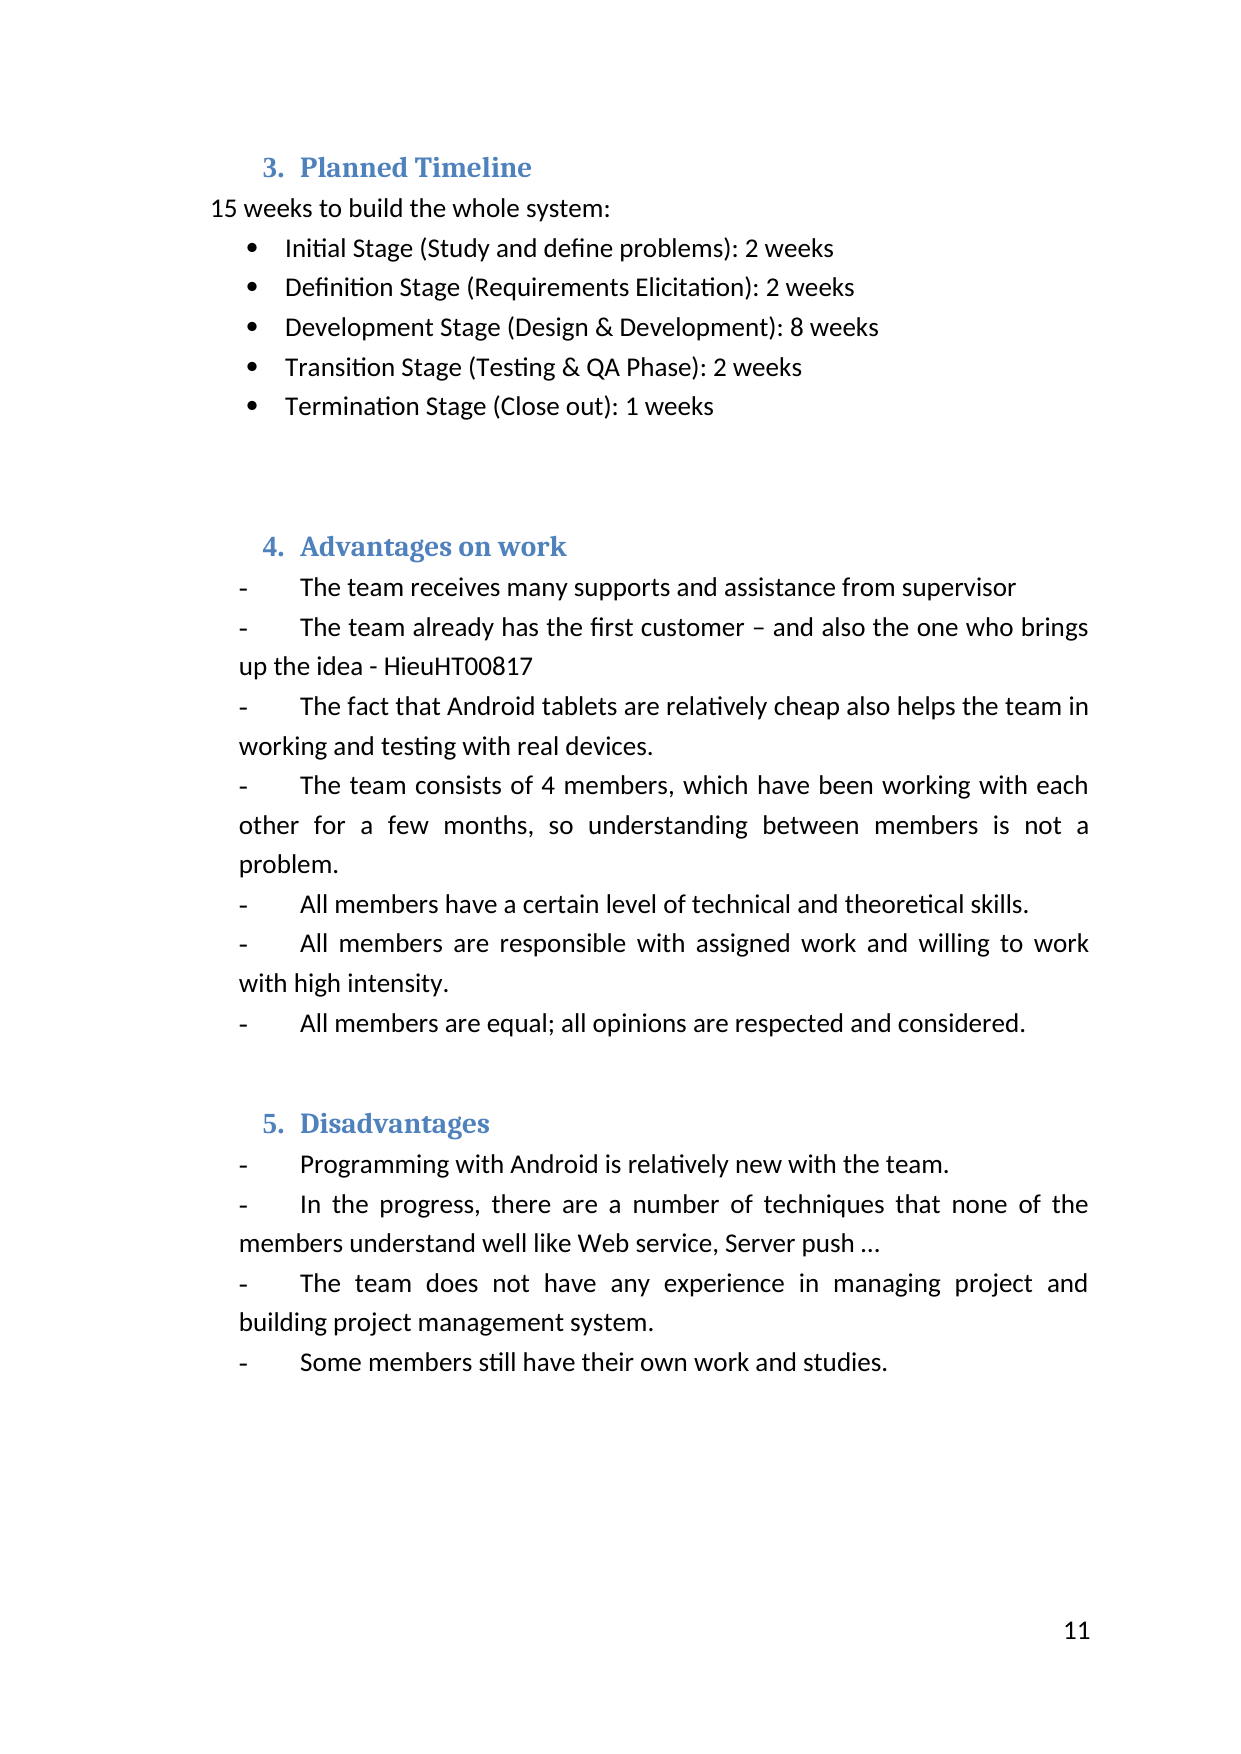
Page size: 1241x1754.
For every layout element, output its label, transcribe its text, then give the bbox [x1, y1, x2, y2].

list In the progress, there are a number of techniques that none of the members understand well like Web service, Server push … [239, 1187, 1090, 1259]
list Termination Stage (Close out): 1 weeks [247, 389, 1090, 422]
list The team receives many supports and assistance from supervisor [239, 570, 1090, 603]
list The team does not have any experience in managing project and building project management system. [239, 1266, 1090, 1339]
list Initial Stage (Study and define problems): 2 weeks [247, 231, 1090, 264]
text 15 weeks to build the whole system: [150, 191, 1090, 224]
list The fact that Android tablets are relatively cheap also helps the team in working and testing with real devices. [239, 689, 1090, 762]
list Transition Stage (Testing & QA Phase): 2 weeks [247, 350, 1090, 383]
list Programming with Android is relatively new with the team. [239, 1147, 1090, 1180]
list Some members still have their own work and studies. [239, 1345, 1090, 1378]
list All members are equal; all opinions are respected and considered. [239, 1006, 1090, 1039]
subtitle Advantages on work [262, 529, 1090, 563]
list All members have a certain level of technical and theoretical skills. [239, 887, 1090, 920]
subtitle Disadvantages [262, 1106, 1090, 1140]
list The team already has the first customer – and also the one who brings up the idea - HieuHT00817 [239, 610, 1090, 683]
list All members are responsible with assigned work and willing to work with high intensity. [239, 927, 1090, 999]
list Development Stage (Design & Development): 8 weeks [247, 310, 1090, 343]
list The team consists of 4 members, which have been working with each other for a few months, so understanding between members is not a problem. [239, 768, 1090, 881]
subtitle Planned Timeline [262, 150, 1090, 184]
list Definition Stage (Requirements Elicitation): 2 weeks [247, 271, 1090, 304]
